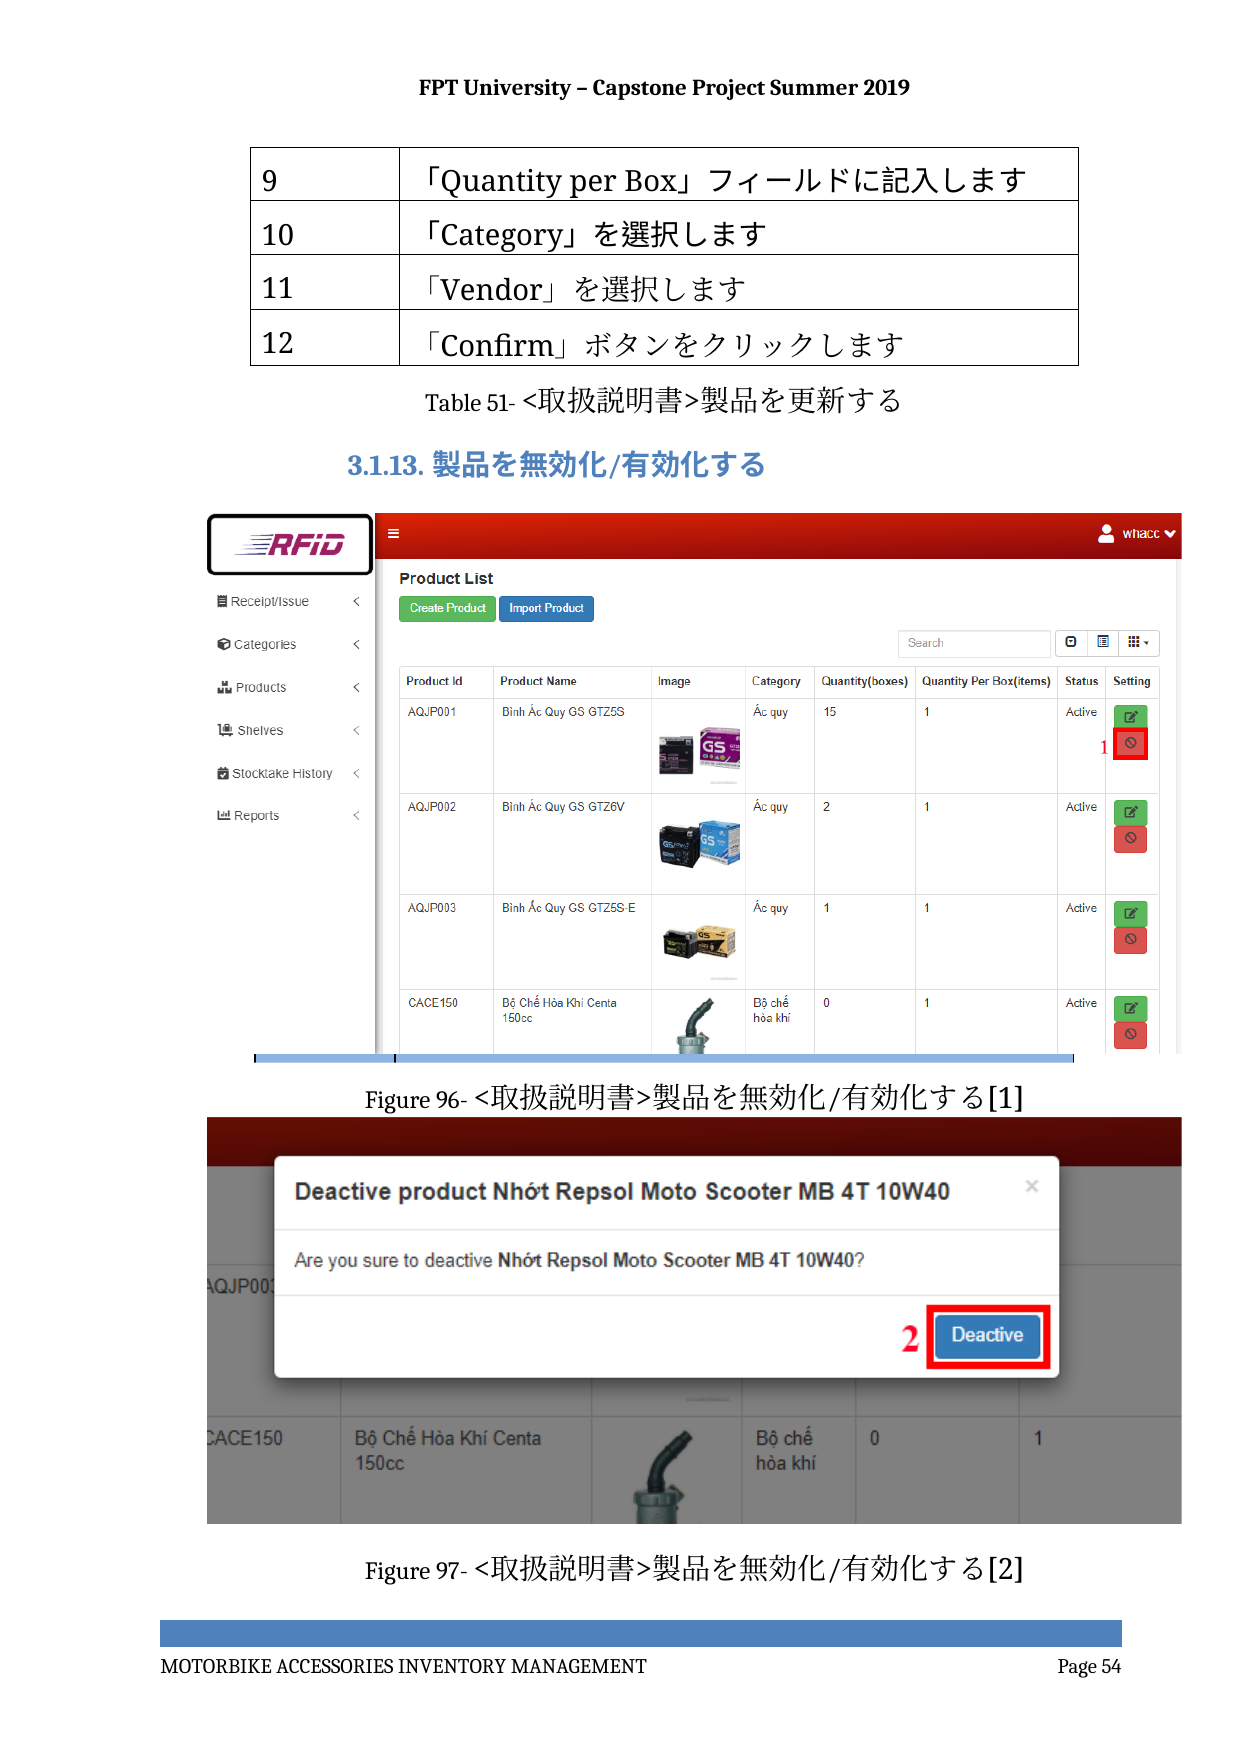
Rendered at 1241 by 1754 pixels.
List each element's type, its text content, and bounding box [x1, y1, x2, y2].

table_cell 11 [251, 255, 399, 309]
subtitle 製品を無効化/有効化する [348, 441, 1122, 483]
table_cell 「Category」を選択します [400, 201, 1078, 253]
table_cell 12 [251, 310, 399, 365]
table_cell 9 [251, 148, 399, 200]
table_cell 「Vendor」を選択します [400, 255, 1078, 309]
picture [207, 513, 1182, 1054]
table_cell 10 [251, 201, 399, 253]
table_cell 「Confirm」ボタンをクリックします [400, 310, 1078, 365]
picture [207, 1118, 1182, 1524]
table_cell 「Quantity per Box」フィールドに記入します [400, 148, 1078, 200]
